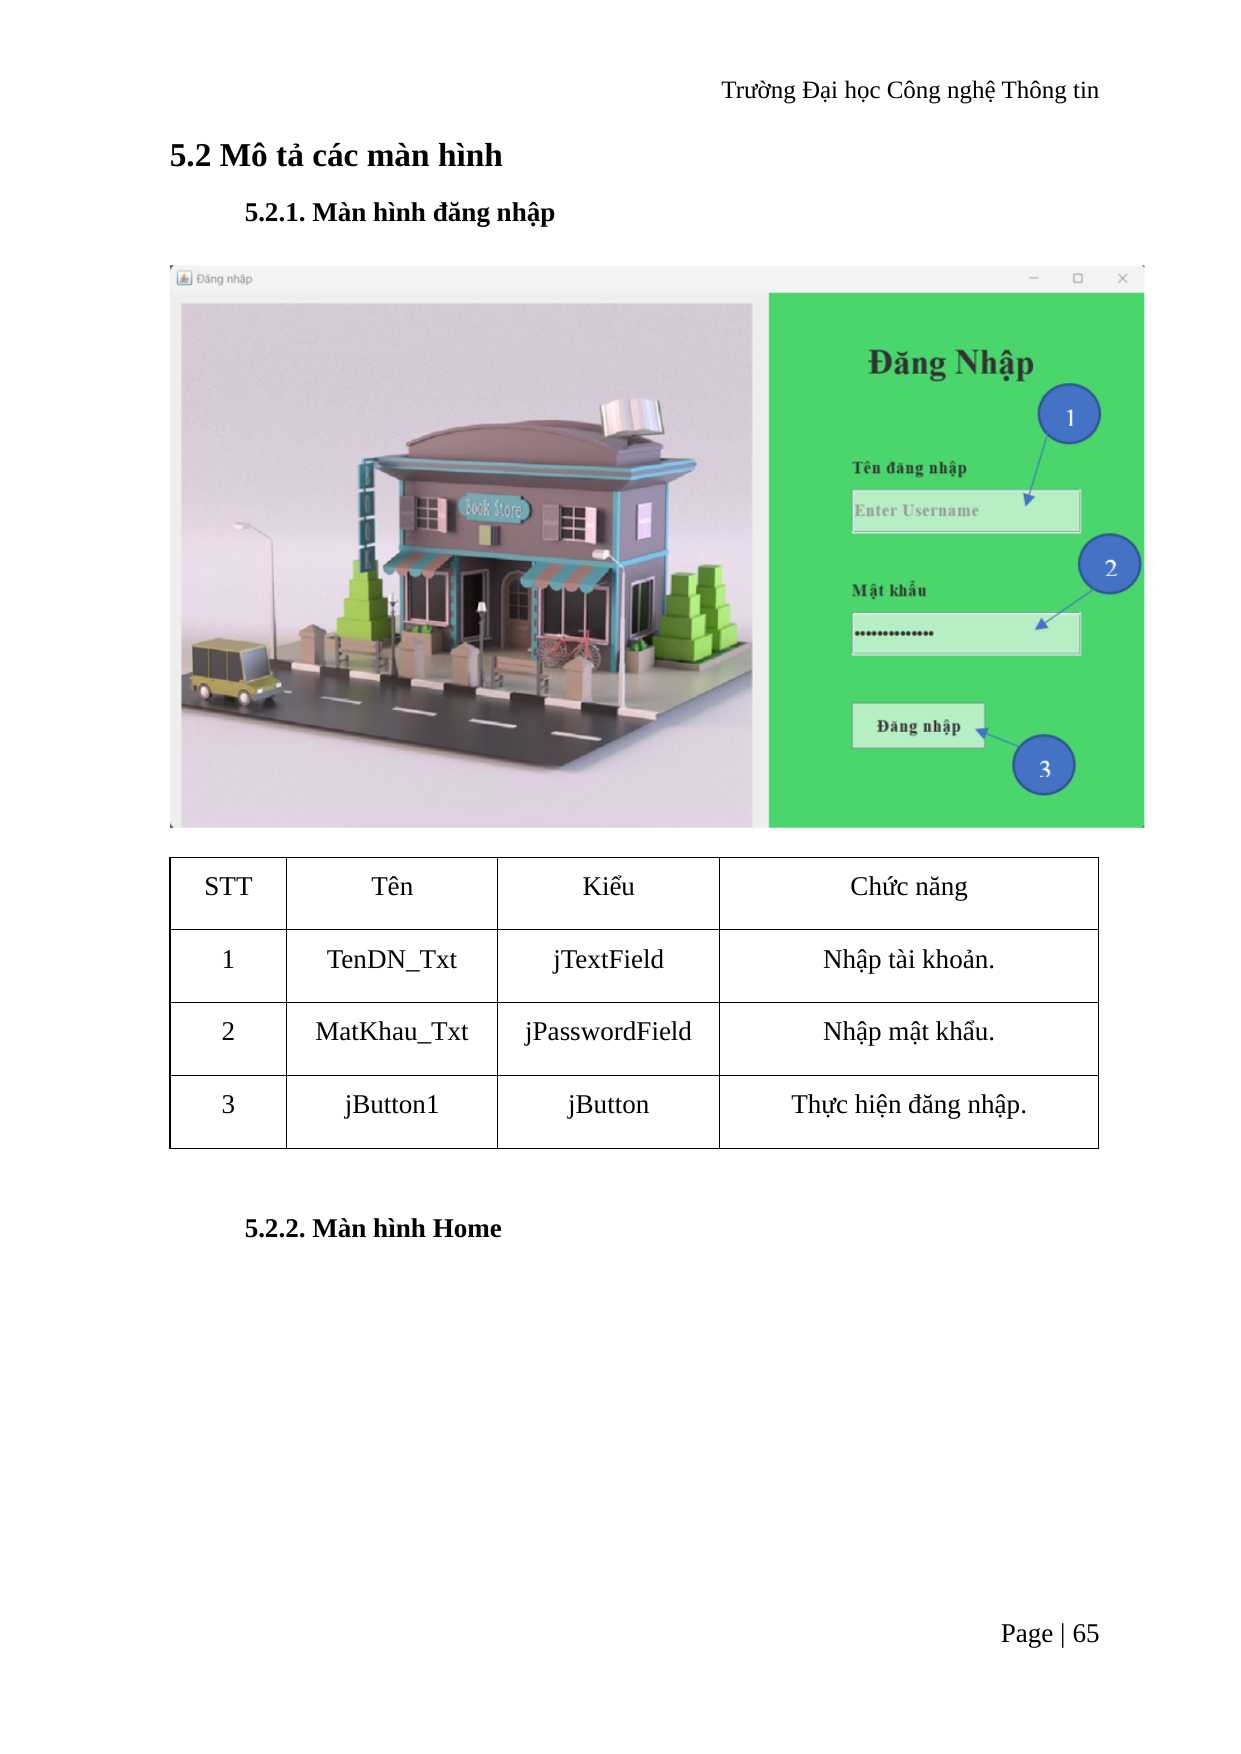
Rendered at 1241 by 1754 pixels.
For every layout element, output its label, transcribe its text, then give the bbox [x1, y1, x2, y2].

table_header Chức năng [720, 858, 1098, 929]
table_cell Thực hiện đăng nhập. [720, 1076, 1098, 1147]
table_cell 2 [171, 1003, 286, 1075]
table_cell jPasswordField [498, 1003, 719, 1075]
table_cell jTextField [498, 930, 719, 1002]
table_cell Nhập mật khẩu. [720, 1003, 1098, 1075]
table_cell MatKhau_Txt [287, 1003, 497, 1075]
table_cell 3 [171, 1076, 286, 1147]
table_cell TenDN_Txt [287, 930, 497, 1002]
table_cell Nhập tài khoản. [720, 930, 1098, 1002]
table_cell jButton [498, 1076, 719, 1147]
subtitle 5.2 Mô tả các màn hình [169, 135, 1099, 173]
picture [169, 255, 1145, 829]
subtitle 5.2.1. Màn hình đăng nhập [169, 197, 1099, 228]
subtitle 5.2.2. Màn hình Home [169, 1212, 1099, 1243]
table_cell 1 [171, 930, 286, 1002]
table_header STT [171, 858, 286, 929]
table_header Kiểu [498, 858, 719, 929]
table_cell jButton1 [287, 1076, 497, 1147]
table_header Tên [287, 858, 497, 929]
